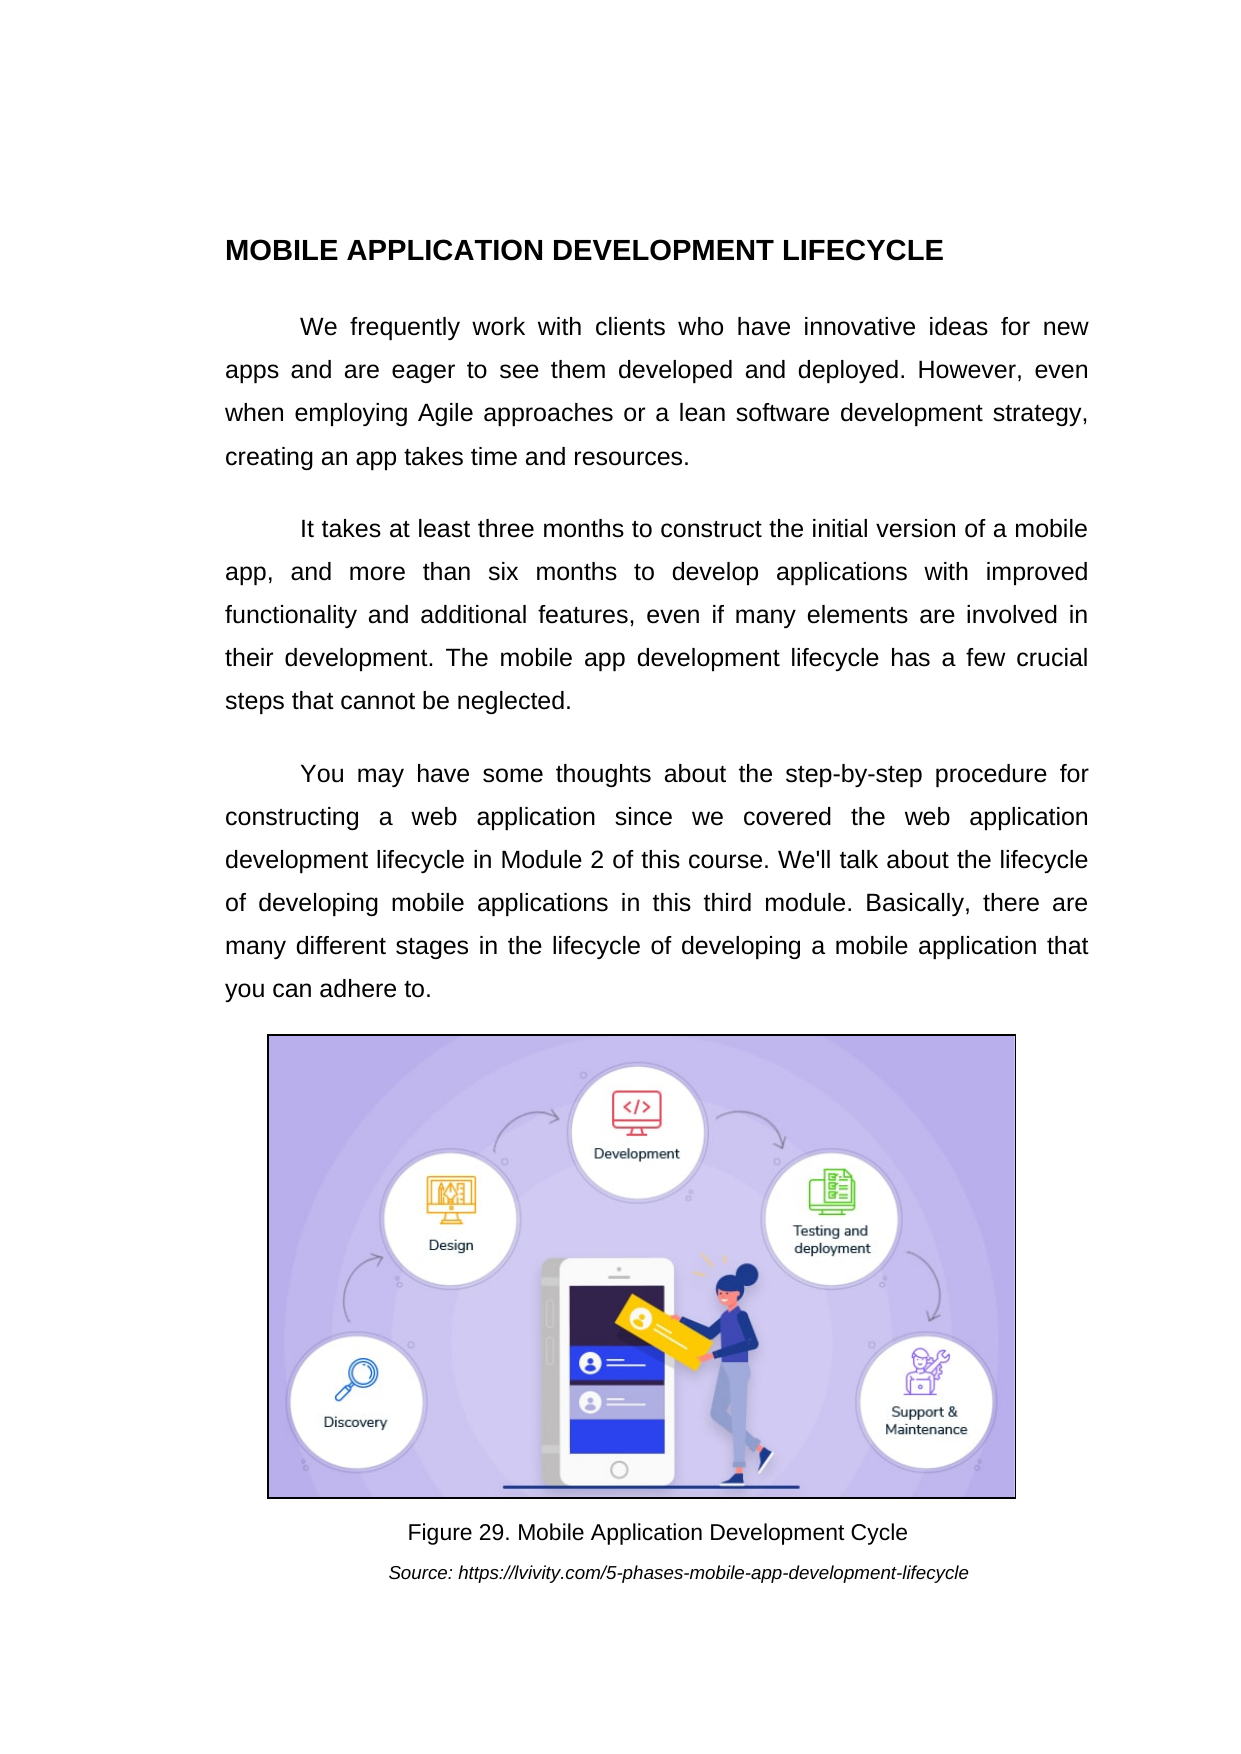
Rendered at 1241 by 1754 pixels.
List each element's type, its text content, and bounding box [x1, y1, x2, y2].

text You may have some thoughts about the step-by-step procedure for constructing a web application since we covered the web application development lifecycle in Module 2 of this course. We'll talk about the lifecycle of developing mobile applications in this third module. Basically, there are many different stages in the lifecycle of developing a mobile application that you can adhere to. [225, 758, 1090, 1003]
text It takes at least three months to construct the initial version of a mobile app, and more than six months to develop applications with improved functionality and additional features, even if many elements are involved in their development. The mobile app development lifecycle has a few crucial steps that cannot be neglected. [225, 514, 1090, 715]
text We frequently work with clients who have innovative ideas for new apps and are eager to see them developed and deployed. However, even when employing Agile approaches or a lean software development strategy, creating an app takes time and resources. [225, 312, 1090, 470]
text MOBILE APPLICATION DEVELOPMENT LIFECYCLE [225, 233, 1090, 266]
text Figure 29. Mobile Application Development Cycle [225, 1519, 1090, 1546]
picture [269, 1036, 1015, 1497]
text Source: https://lvivity.com/5-phases-mobile-app-development-lifecycle [225, 1562, 1090, 1584]
